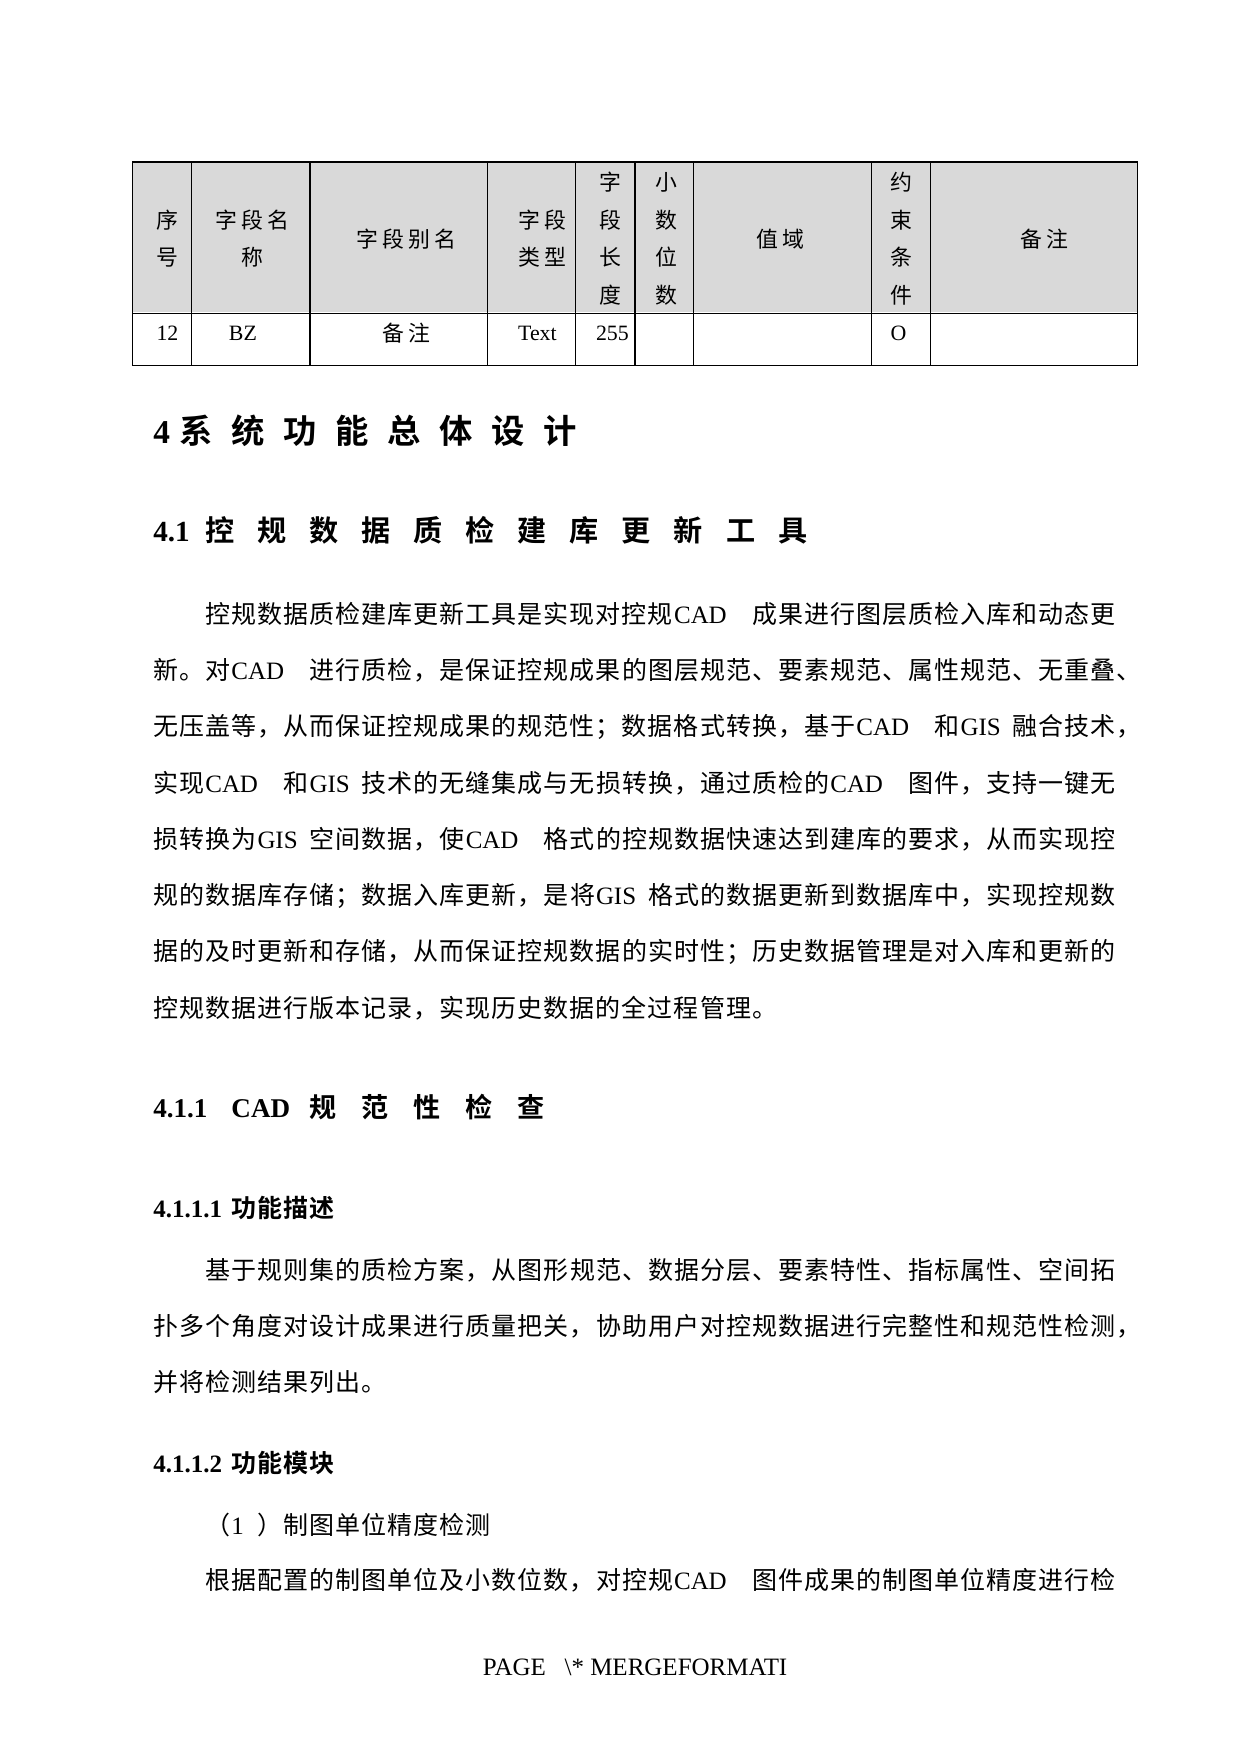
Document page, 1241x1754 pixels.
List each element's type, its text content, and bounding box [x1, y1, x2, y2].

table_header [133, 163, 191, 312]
subtitle 功能描述 [153, 1188, 1117, 1225]
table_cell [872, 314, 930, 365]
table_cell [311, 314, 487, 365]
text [153, 1560, 1117, 1598]
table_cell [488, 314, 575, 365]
subtitle 功能模块 [153, 1443, 1117, 1480]
text （1）制图单位精度检测 [153, 1504, 1117, 1542]
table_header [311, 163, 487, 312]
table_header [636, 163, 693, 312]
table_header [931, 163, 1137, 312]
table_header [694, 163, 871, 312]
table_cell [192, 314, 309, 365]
text 控规数据质检建库更新工具是实现对控规CAD成果进行图层质检入库和动态更新。对CAD进行质检，是保证控规成果的图层规范、要素规范、属性规范、无重叠、无压盖等，从而保证控规成果的规范性；数据格式转换，基于CAD和GIS融合技术，实现CAD和GIS技术的无缝集成与无损转换，通过质检的CAD图件，支持一键无损转换为GIS空间数据，使CAD格式的控规数据快速达到建库的要求，从而实现控规的数据库存储；数据入库更新，是将GIS格式的数据更新到数据库中，实现控规数据的及时更新和存储，从而保证控规数据的实时性；历史数据管理是对入库和更新的控规数据进行版本记录，实现历史数据的全过程管理。 [153, 594, 1117, 1025]
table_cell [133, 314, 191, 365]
text 基于规则集的质检方案，从图形规范、数据分层、要素特性、指标属性、空间拓扑多个角度对设计成果进行质量把关，协助用户对控规数据进行完整性和规范性检测，并将检测结果列出。 [153, 1249, 1117, 1399]
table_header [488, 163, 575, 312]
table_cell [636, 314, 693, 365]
subtitle 控规数据质检建库更新工具 [153, 491, 1117, 566]
subtitle 系统功能总体设计 [153, 391, 1117, 466]
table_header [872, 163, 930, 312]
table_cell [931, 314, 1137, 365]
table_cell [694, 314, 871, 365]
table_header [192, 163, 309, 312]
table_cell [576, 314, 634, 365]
subtitle CAD规范性检查 [153, 1068, 1117, 1143]
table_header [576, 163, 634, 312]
